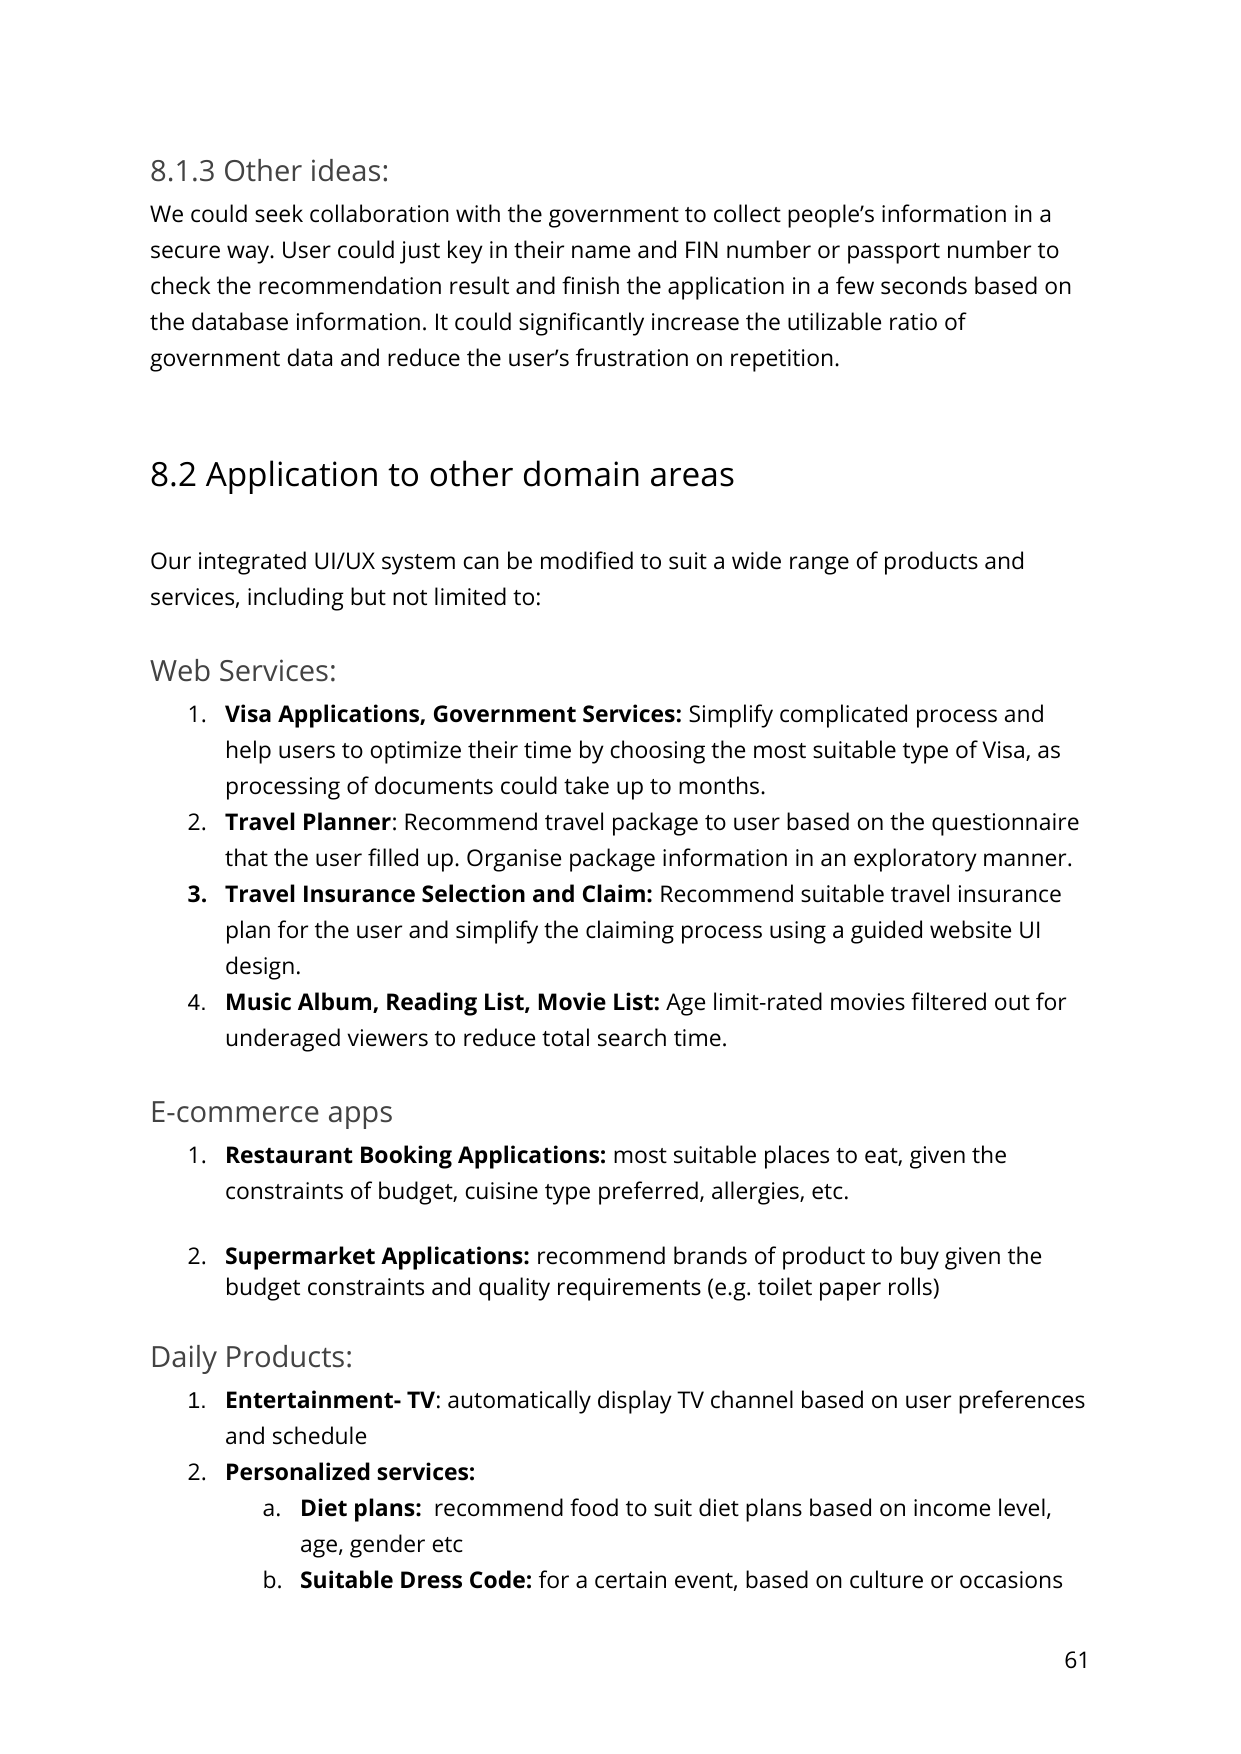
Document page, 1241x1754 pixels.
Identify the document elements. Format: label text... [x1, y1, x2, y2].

list Restaurant Booking Applications: most suitable places to eat, given the constraints of budget, cuisine type preferred, allergies, etc. [187, 1139, 1090, 1206]
list Entertainment- TV: automatically display TV channel based on user preferences and schedule [187, 1384, 1090, 1451]
text We could seek collaboration with the government to collect people’s information in a secure way. User could just key in their name and FIN number or passport number to check the recommendation result and finish the application in a few seconds based on the database information. It could significantly increase the utilizable ratio of government data and reduce the user’s frustration on repetition. [150, 198, 1090, 373]
list Travel Insurance Selection and Claim: Recommend suitable travel insurance plan for the user and simplify the claiming process using a guided website UI design. [187, 878, 1090, 981]
text Our integrated UI/UX system can be modified to suit a wide range of products and services, including but not limited to: [150, 545, 1090, 612]
list Personalized services: [187, 1456, 1090, 1487]
list Diet plans: recommend food to suit diet plans based on income level, age, gender etc [262, 1492, 1090, 1559]
subtitle E-commerce apps [150, 1091, 1090, 1131]
list Visa Applications, Government Services: Simplify complicated process and help users to optimize their time by choosing the most suitable type of Visa, as processing of documents could take up to months. [187, 698, 1090, 801]
list Music Album, Reading List, Movie List: Age limit-rated movies filtered out for underaged viewers to reduce total search time. [187, 986, 1090, 1053]
list Suitable Dress Code: for a certain event, based on culture or occasions [262, 1563, 1090, 1595]
list Travel Planner: Recommend travel package to user based on the questionnaire that the user filled up. Organise package information in an exploratory manner. [187, 806, 1090, 873]
subtitle 8.1.3 Other ideas: [150, 150, 1090, 190]
subtitle Daily Products: [150, 1336, 1090, 1376]
subtitle Web Services: [150, 650, 1090, 690]
subtitle Supermarket Applications: recommend brands of product to buy given the budget constraints and quality requirements (e.g. toilet paper rolls) [187, 1240, 1090, 1302]
subtitle 8.2 Application to other domain areas [150, 451, 1090, 497]
